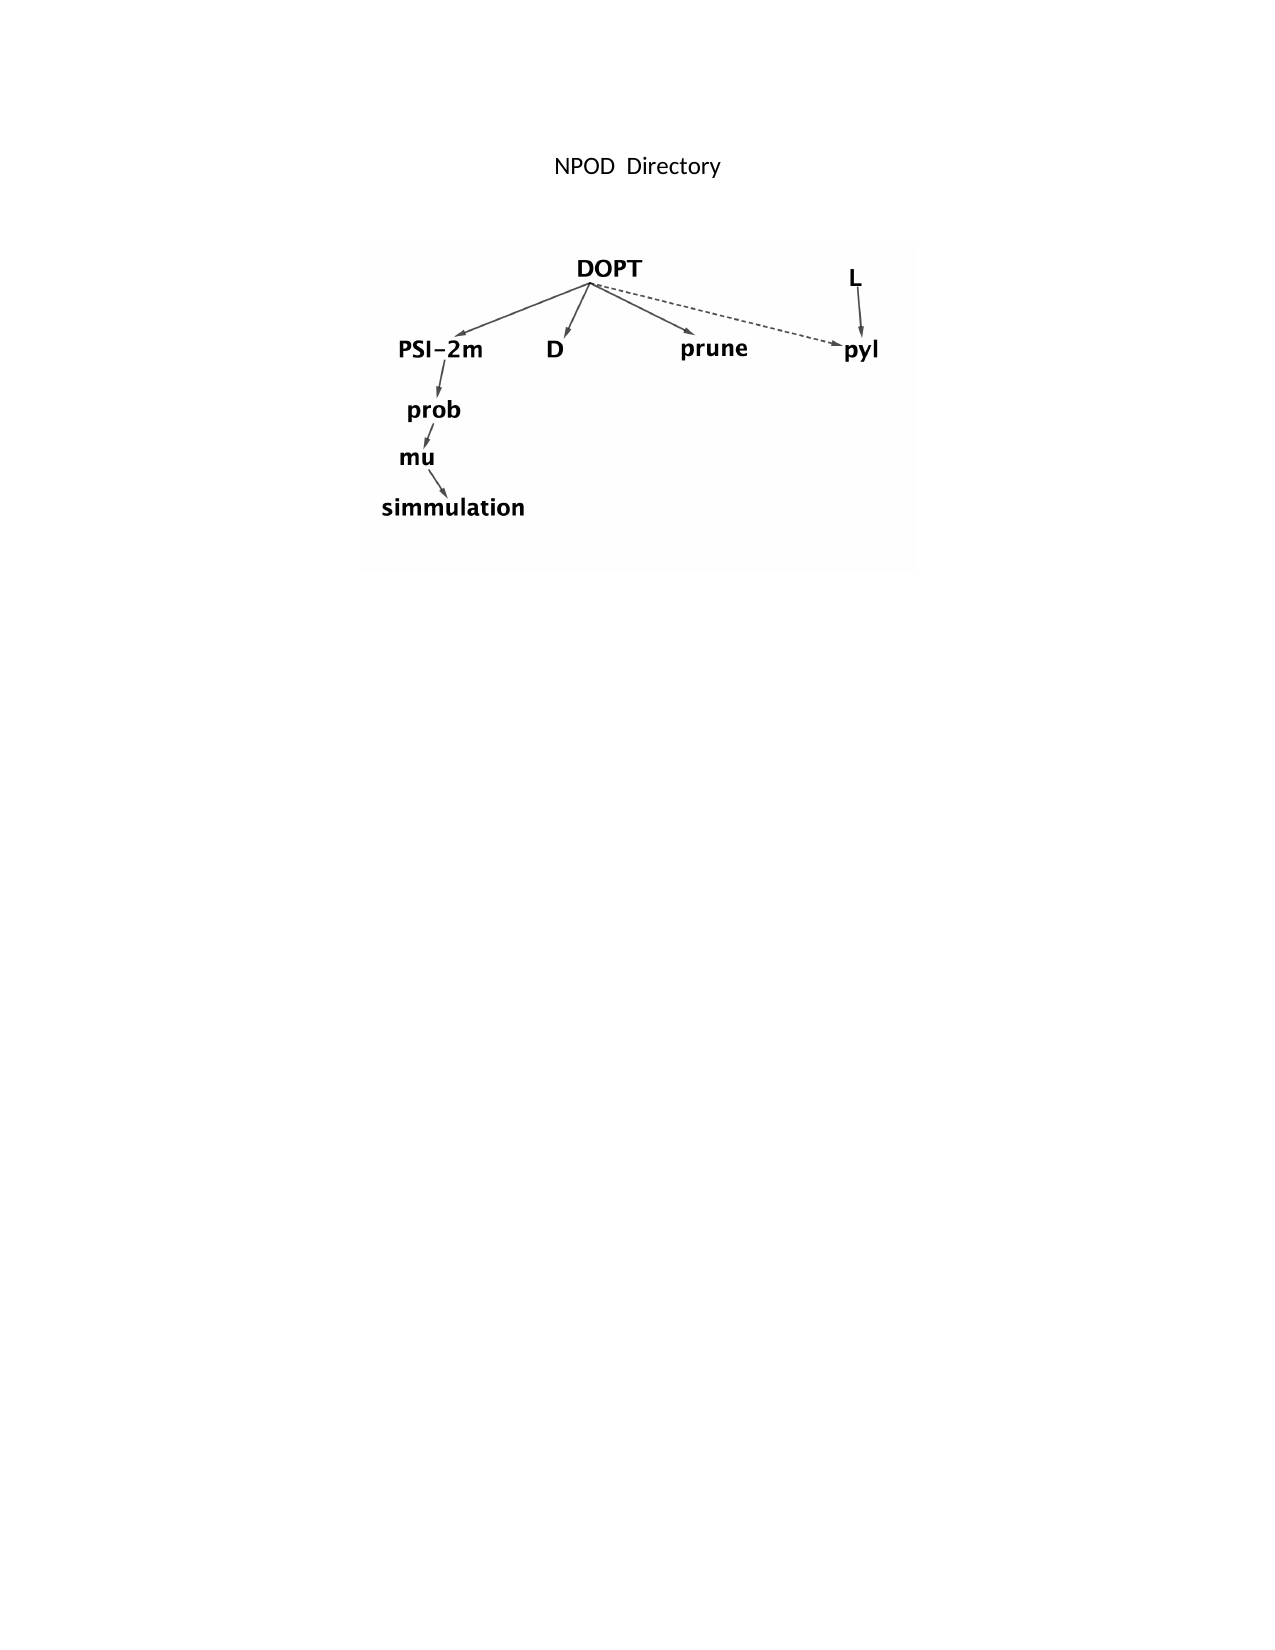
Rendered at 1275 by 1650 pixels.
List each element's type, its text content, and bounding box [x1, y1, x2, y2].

picture [358, 241, 917, 572]
text NPOD Directory [150, 150, 1125, 181]
